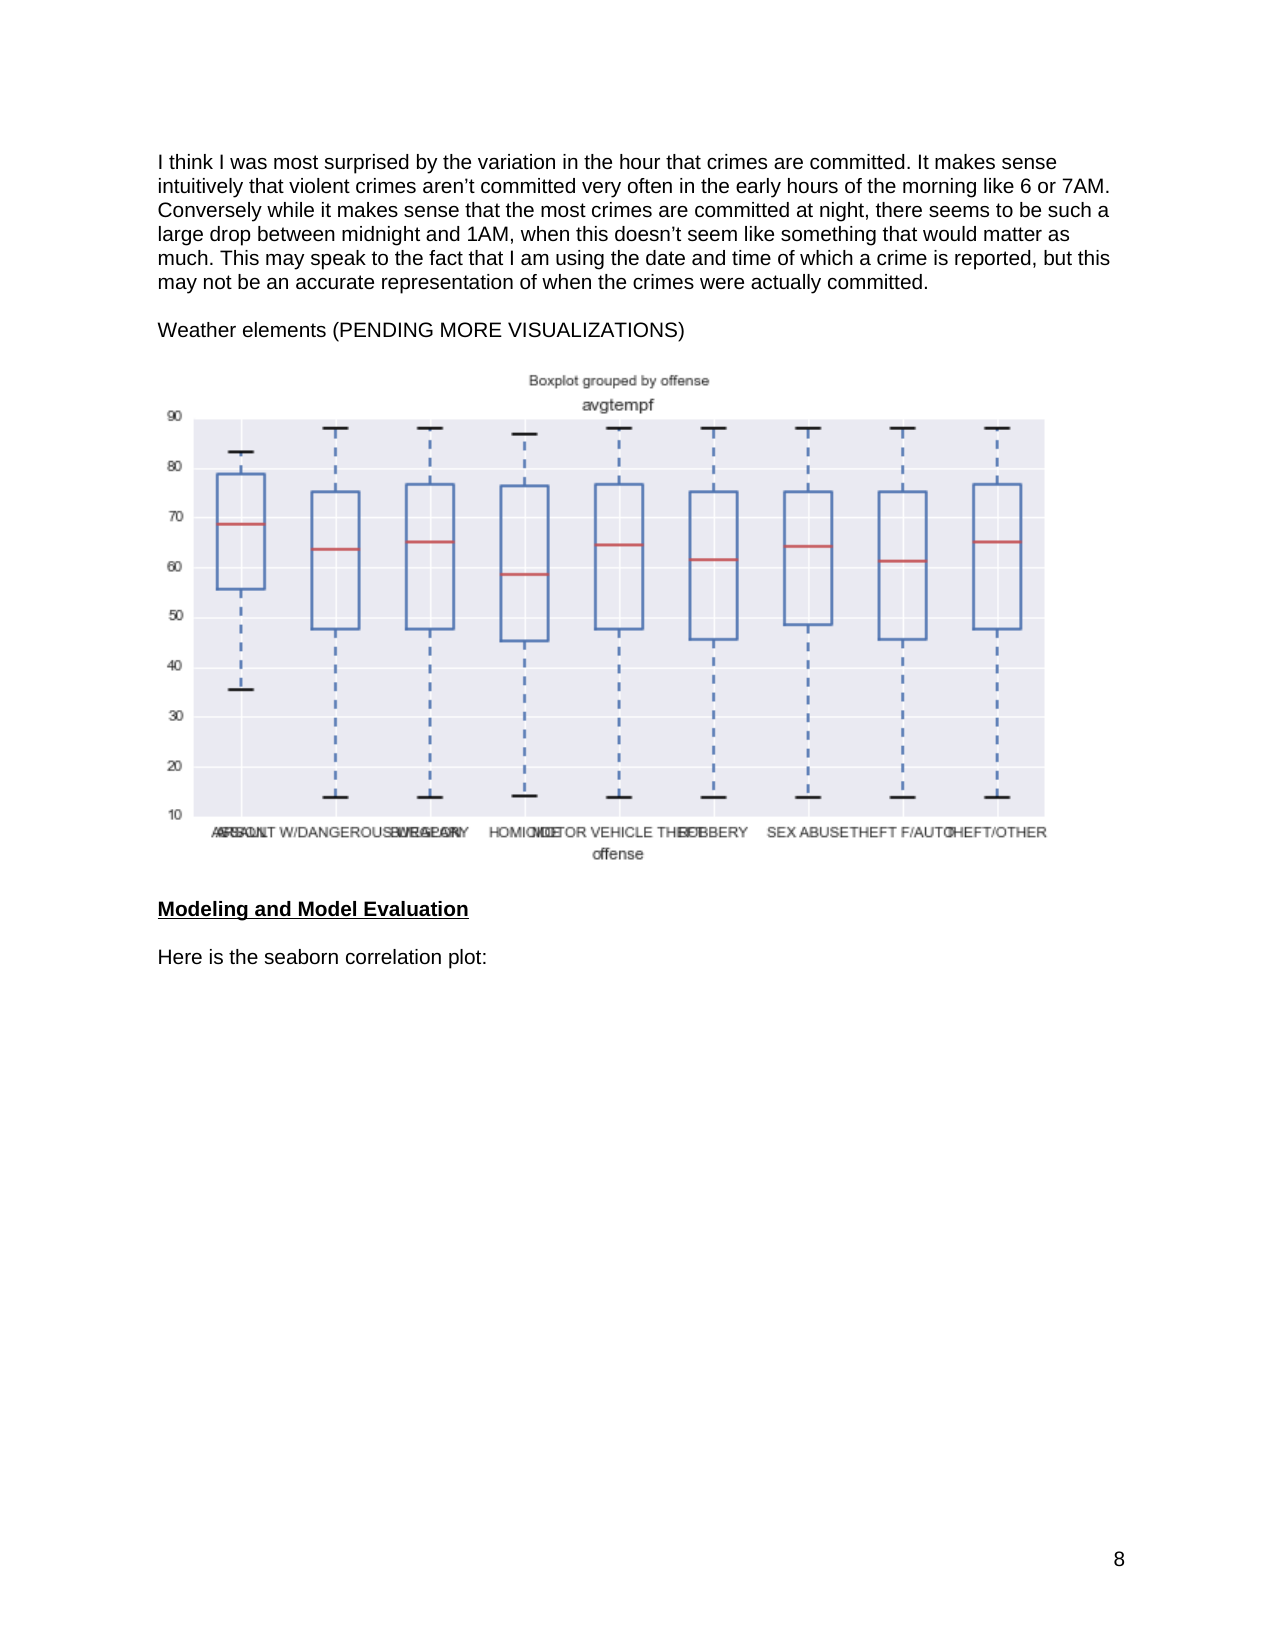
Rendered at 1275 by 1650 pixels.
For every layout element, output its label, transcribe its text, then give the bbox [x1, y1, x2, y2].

text Modeling and Model Evaluation [157, 897, 1125, 921]
text I think I was most surprised by the variation in the hour that crimes are committed. It makes sense intuitively that violent crimes aren’t committed very often in the early hours of the morning like 6 or 7AM. Conversely while it makes sense that the most crimes are committed at night, there seems to be such a large drop between midnight and 1AM, when this doesn’t seem like something that would matter as much. This may speak to the fact that I am using the date and time of which a crime is reported, but this may not be an accurate representation of when the crimes were actually committed. [157, 150, 1125, 294]
picture [157, 365, 1058, 873]
text Here is the seaborn correlation plot: [157, 945, 1125, 969]
text Weather elements (PENDING MORE VISUALIZATIONS) [157, 318, 1125, 342]
